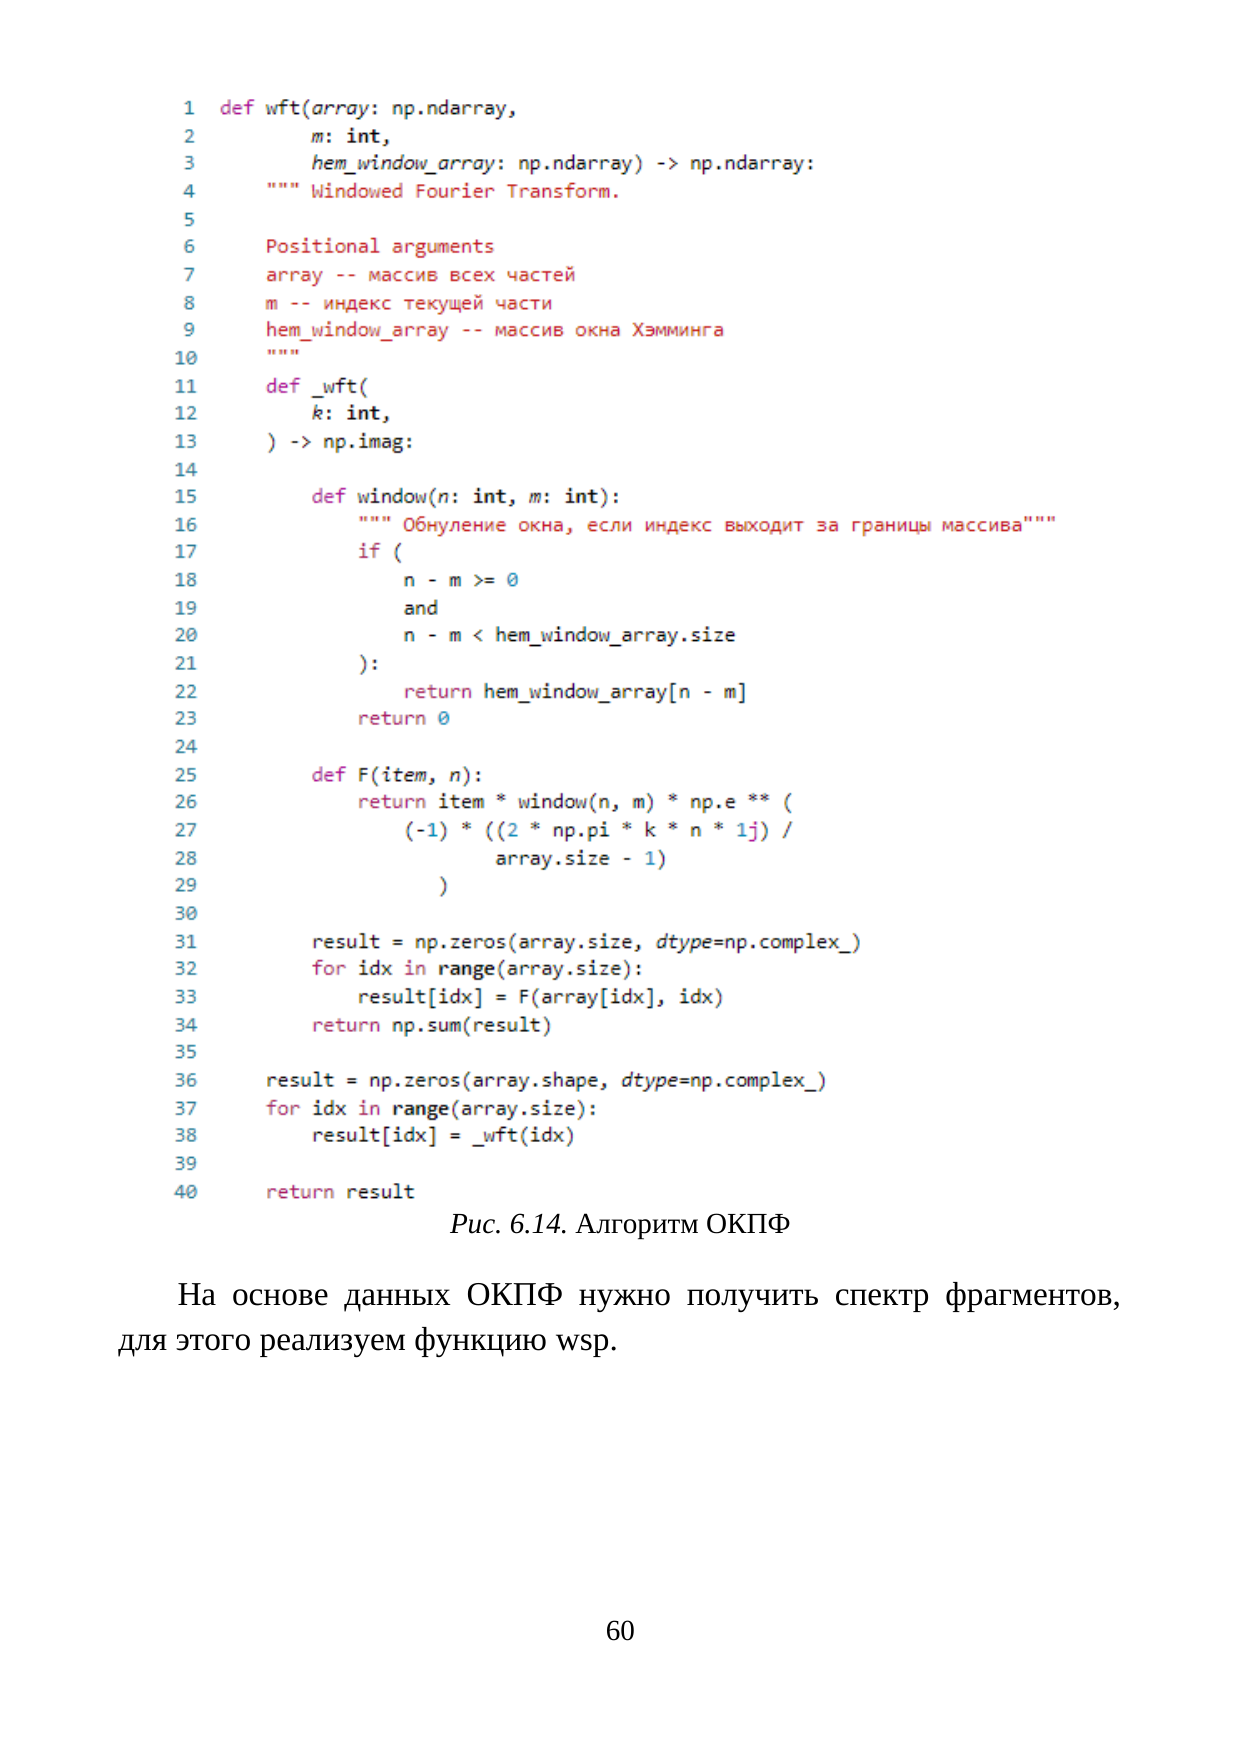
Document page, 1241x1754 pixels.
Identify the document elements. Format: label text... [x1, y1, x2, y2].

picture [161, 88, 1080, 1207]
text На основе данных ОКПФ нужно получить спектр фрагментов, для этого реализуем функцию wsp. [118, 1274, 1122, 1358]
